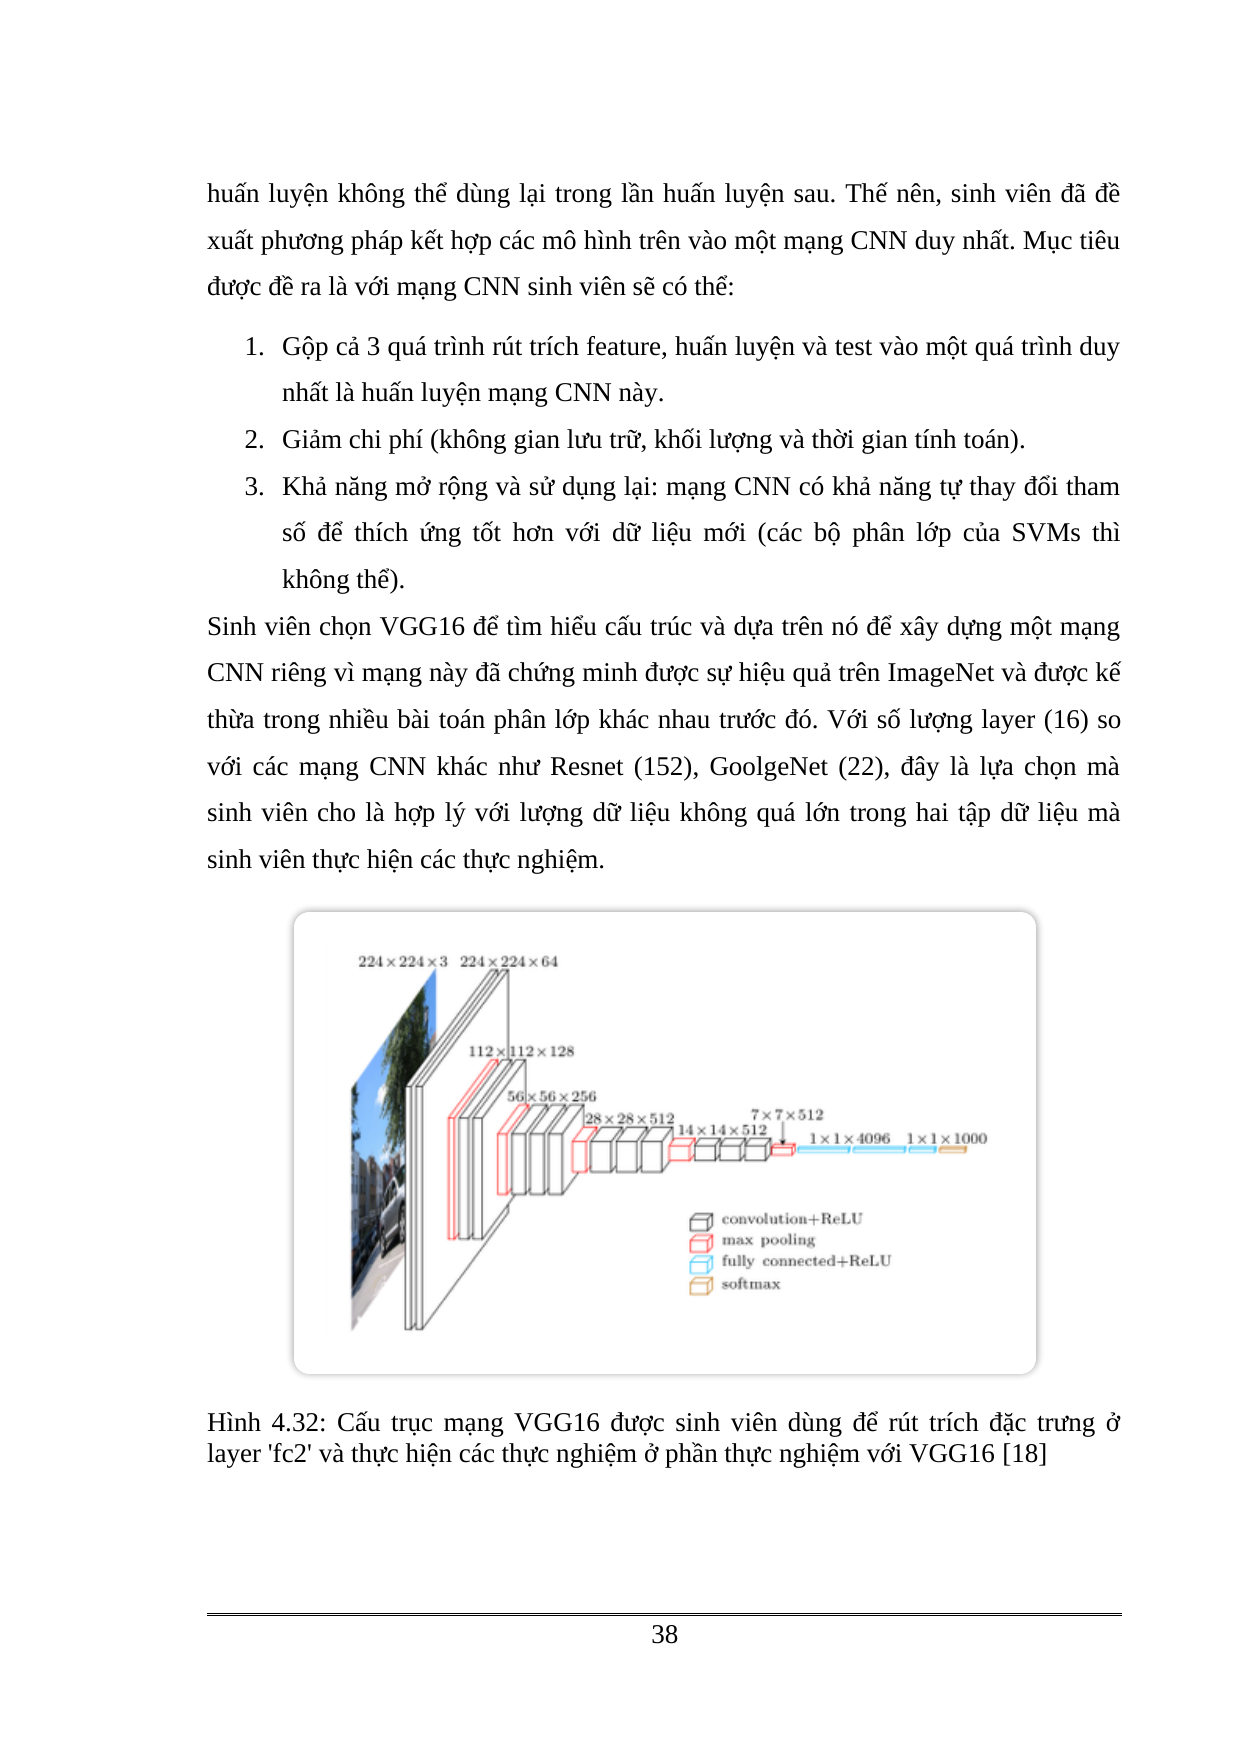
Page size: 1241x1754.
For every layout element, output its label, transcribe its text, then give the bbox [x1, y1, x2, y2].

list Giảm chi phí (không gian lưu trữ, khối lượng và thời gian tính toán). [244, 423, 1122, 454]
text Sinh viên chọn VGG16 để tìm hiểu cấu trúc và dựa trên nó để xây dựng một mạng CNN riêng vì mạng này đã chứng minh được sự hiệu quả trên ImageNet và được kế thừa trong nhiều bài toán phân lớp khác nhau trước đó. Với số lượng layer (16) so với các mạng CNN khác như Resnet (152), GoolgeNet (22), đây là lựa chọn mà sinh viên cho là hợp lý với lượng dữ liệu không quá lớn trong hai tập dữ liệu mà sinh viên thực hiện các thực nghiệm. [207, 610, 1122, 874]
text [207, 177, 1122, 302]
list Gộp cả 3 quá trình rút trích feature, huấn luyện và test vào một quá trình duy nhất là huấn luyện mạng CNN này. [244, 330, 1122, 407]
text Hình 4.7: Cấu trục mạng VGG16 được sinh viên dùng để rút trích đặc trưng ở layer 'fc2' và thực hiện các thực nghiệm ở phần thực nghiệm với VGG16 [207, 1406, 1122, 1468]
list Khả năng mở rộng và sử dụng lại: mạng CNN có khả năng tự thay đổi tham số để thích ứng tốt hơn với dữ liệu mới (các bộ phân lớp của SVMs thì không thể). [244, 470, 1122, 594]
picture [325, 943, 1005, 1343]
